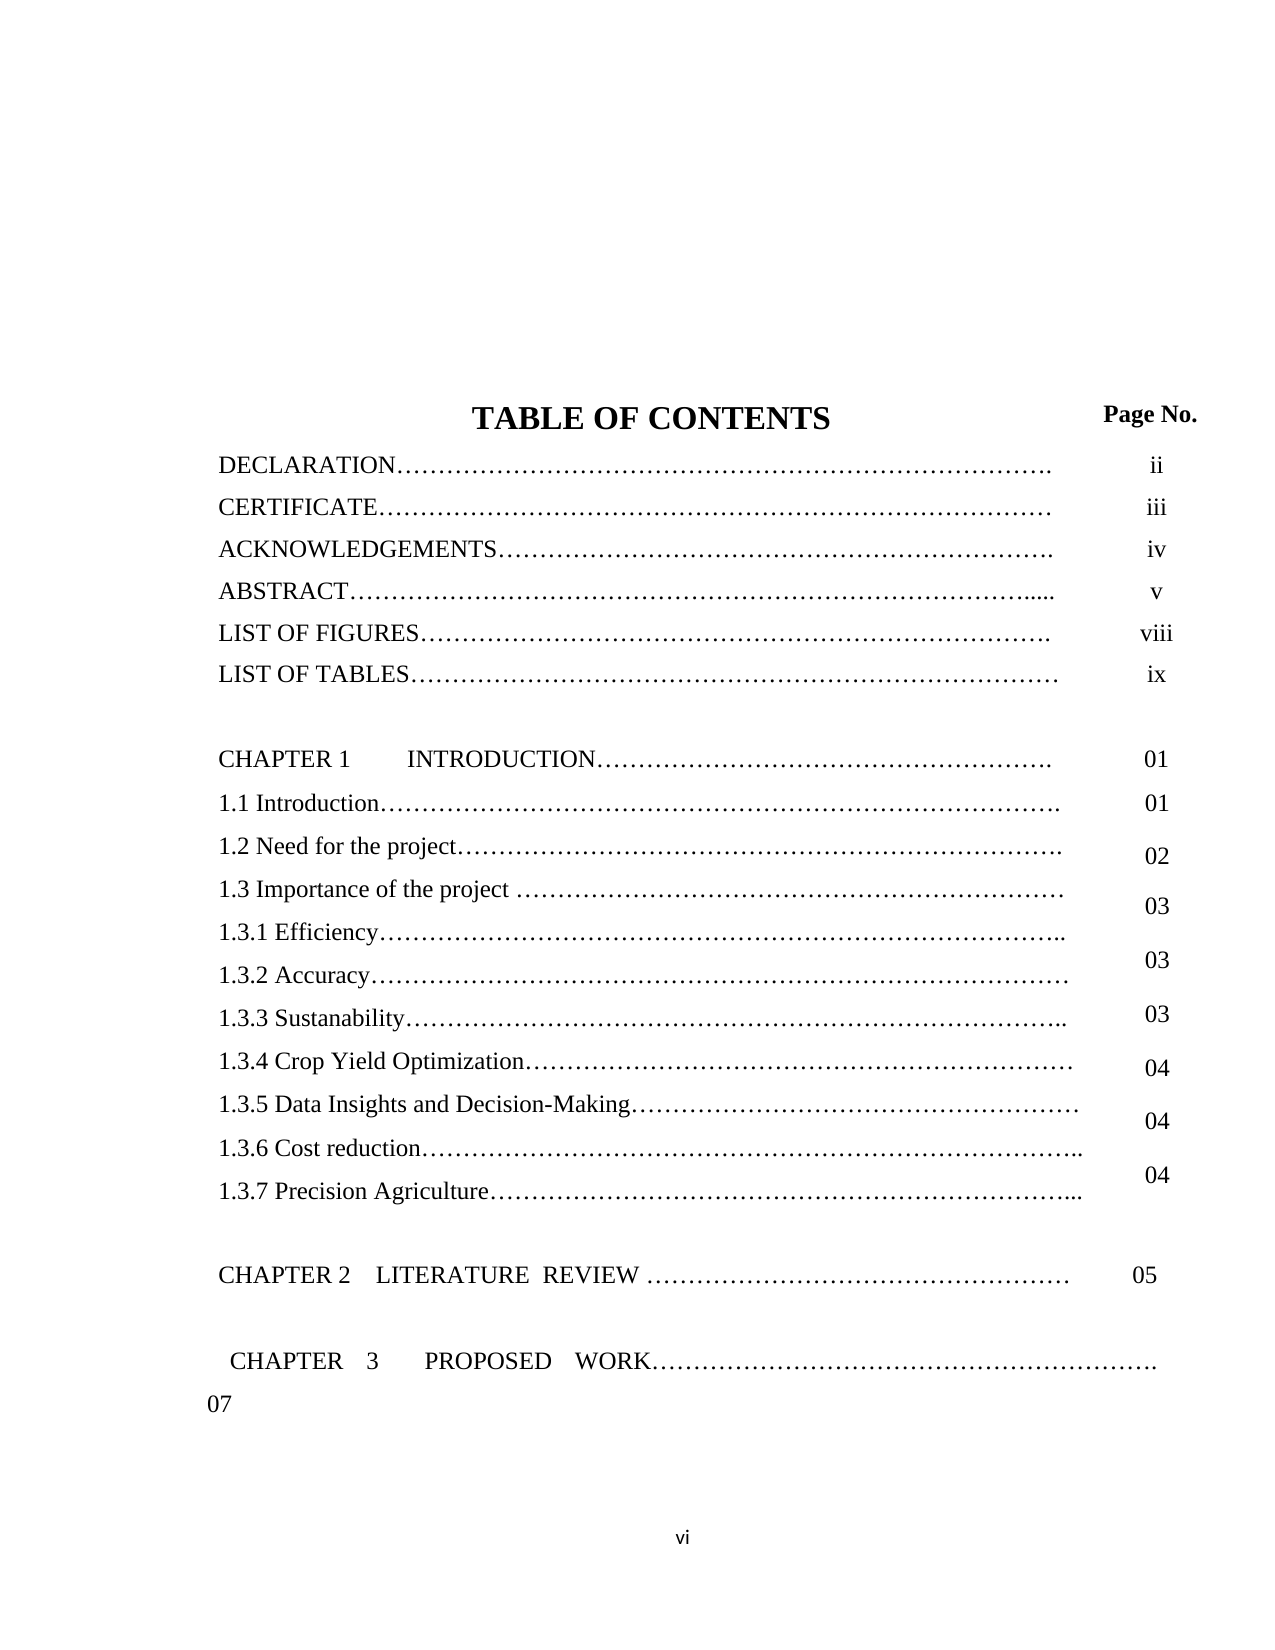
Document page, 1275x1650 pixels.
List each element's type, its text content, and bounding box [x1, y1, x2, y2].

table_cell CHAPTER 1 INTRODUCTION………………………………………………. 1.1 Introduction………………………………………………………………………. 1.2 Need for the project………………………………………………………………. 1.3 Importance of the project ………………………………………………………… 1.3.1 Efficiency……………………………………………………………………….. 1.3.2 Accuracy………………………………………………………………………… 1.3.3 Sustanability…………………………………………………………………….. 1.3.4 Crop Yield Optimization………………………………………………………… 1.3.5 Data Insights and Decision-Making……………………………………………… 1.3.6 Cost reduction…………………………………………………………………….. 1.3.7 Precision Agriculture……………………………………………………………... [207, 701, 1096, 1260]
table_cell 01 01 02 03 03 03 04 04 04 [1096, 701, 1217, 1260]
table_cell ix [1096, 660, 1217, 701]
table_cell ABSTRACT………………………………………………………………………..... [207, 576, 1096, 618]
table_cell iv [1096, 534, 1217, 576]
table_cell 05 [1096, 1260, 1217, 1346]
table_cell LIST OF TABLES…………………………………………………………………… [207, 660, 1096, 701]
table_header Page No. [1096, 399, 1217, 450]
table_cell LIST OF FIGURES…………………………………………………………………. [207, 618, 1096, 659]
text CHAPTER 3 PROPOSED WORK……………………………………………………. 07 [207, 1346, 1158, 1418]
table_header TABLE OF CONTENTS [207, 399, 1096, 450]
table_cell ACKNOWLEDGEMENTS…………………………………………………………. [207, 534, 1096, 576]
table_cell CHAPTER 2 LITERATURE REVIEW …………………………………………… [207, 1260, 1096, 1346]
table_cell DECLARATION……………………………………………………………………. [207, 450, 1096, 492]
table_cell CERTIFICATE……………………………………………………………………… [207, 492, 1096, 534]
table_cell ii [1096, 450, 1217, 492]
table_cell iii [1096, 492, 1217, 534]
table_cell v [1096, 576, 1217, 618]
table_cell viii [1096, 618, 1217, 659]
